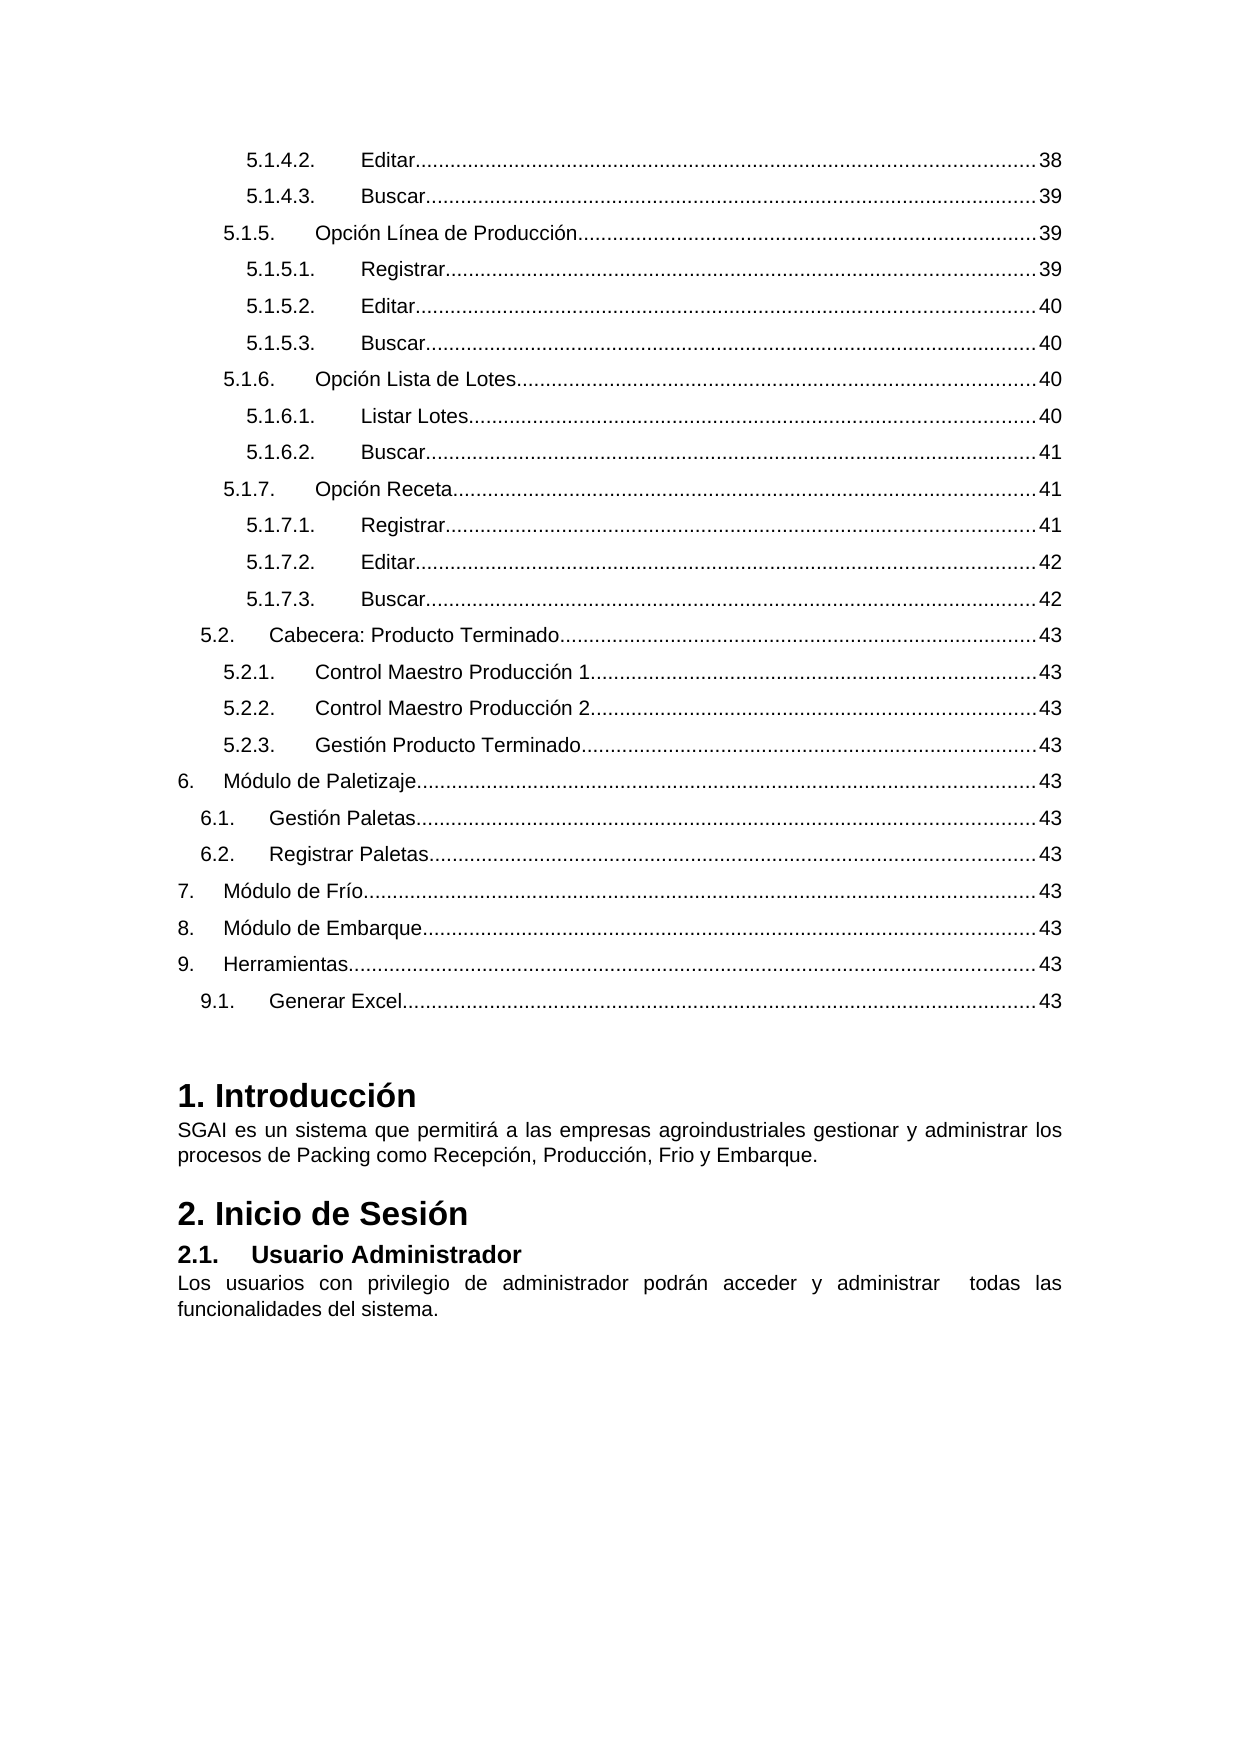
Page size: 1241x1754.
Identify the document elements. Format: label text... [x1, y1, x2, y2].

subtitle Introducción [177, 1076, 1063, 1114]
subtitle Inicio de Sesión [177, 1194, 1063, 1232]
text SGAI es un sistema que permitirá a las empresas agroindustriales gestionar y administrar los procesos de Packing como Recepción, Producción, Frio y Embarque. [177, 1117, 1063, 1167]
text Los usuarios con privilegio de administrador podrán acceder y administrar todas las funcionalidades del sistema. [177, 1271, 1063, 1321]
subtitle Usuario Administrador [177, 1240, 1063, 1268]
